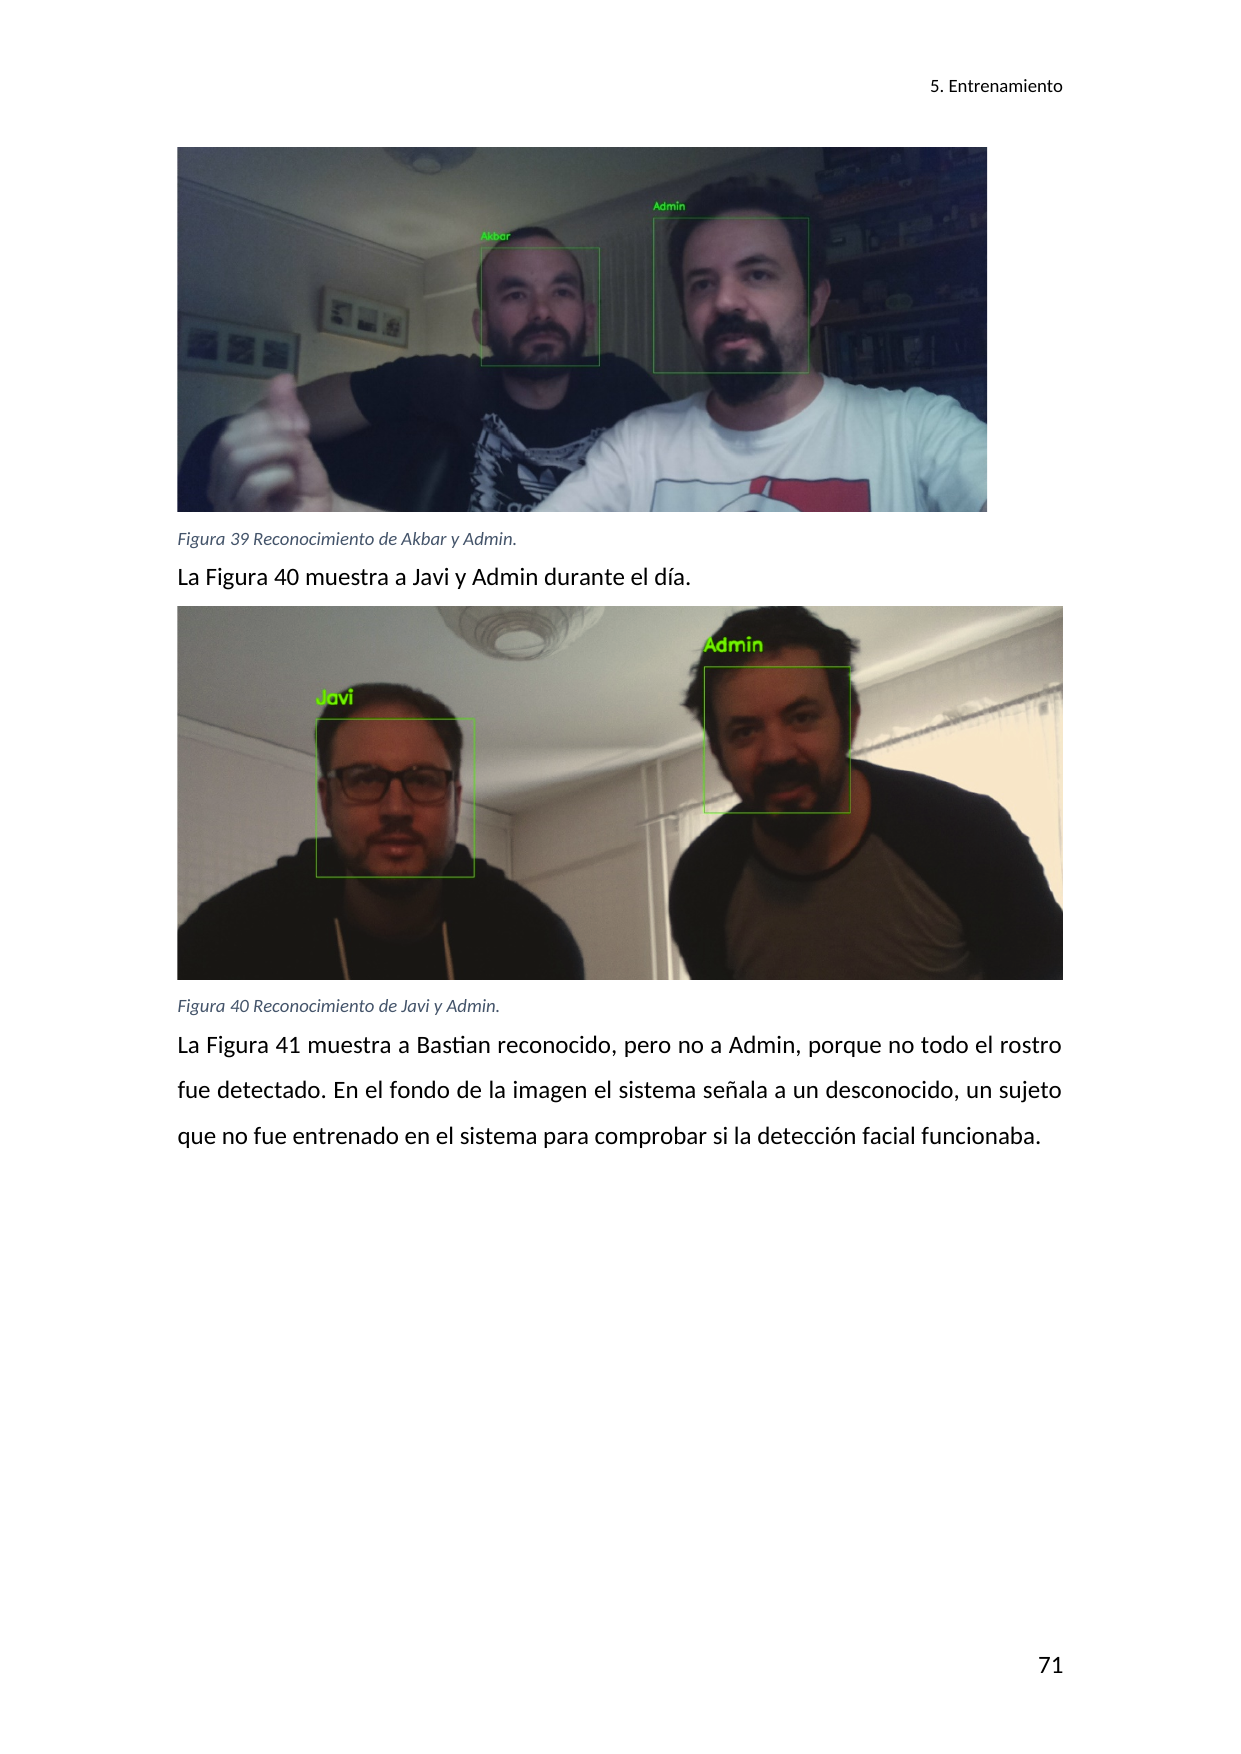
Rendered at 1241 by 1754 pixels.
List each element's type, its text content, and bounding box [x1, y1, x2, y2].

text La Figura 41 muestra a Bastian reconocido, pero no a Admin, porque no todo el rostro fue detectado. En el fondo de la imagen el sistema señala a un desconocido, un sujeto que no fue entrenado en el sistema para comprobar si la detección facial funcionaba. [177, 1029, 1063, 1151]
picture [177, 606, 1063, 980]
picture [177, 147, 988, 512]
text La Figura 40 muestra a Javi y Admin durante el día. [177, 561, 1063, 592]
text Figura 39 Reconocimiento de Akbar y Admin. [177, 527, 1063, 549]
text Figura 40 Reconocimiento de Javi y Admin. [177, 994, 1063, 1017]
